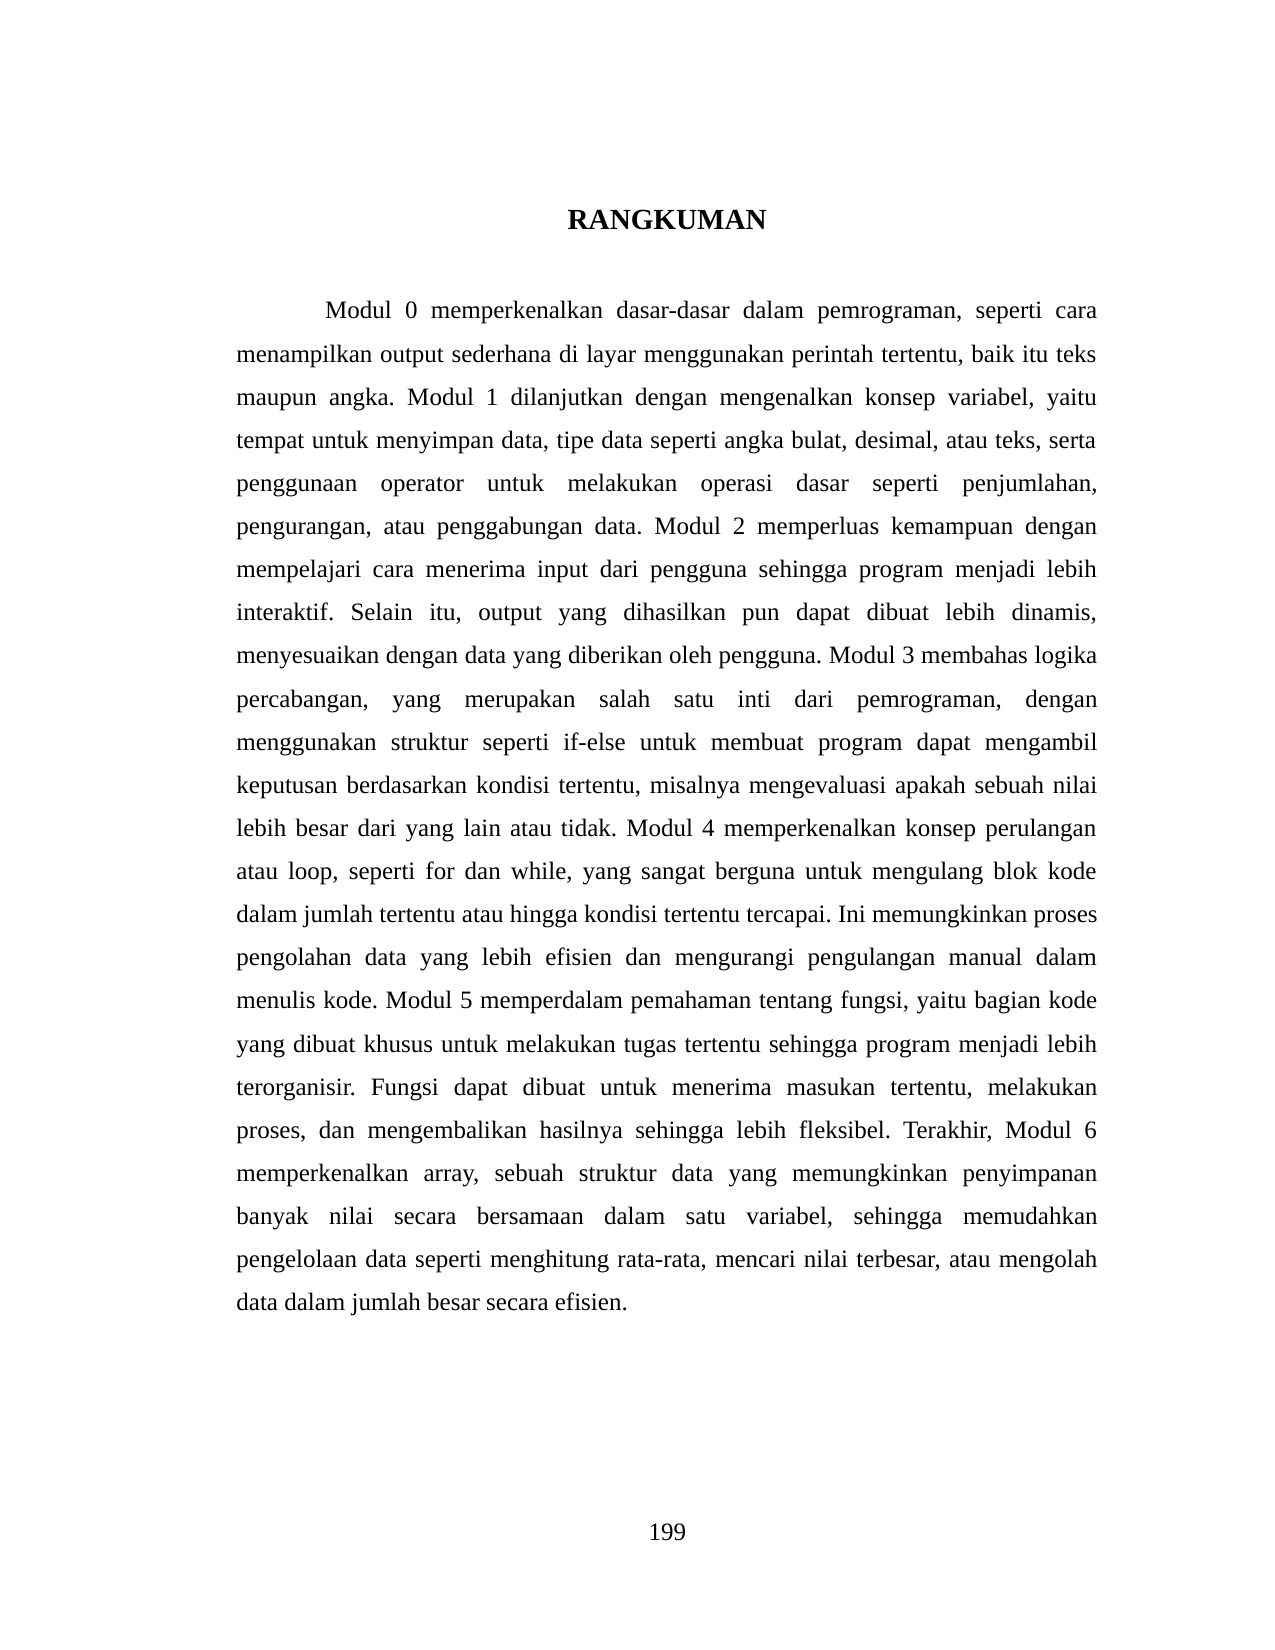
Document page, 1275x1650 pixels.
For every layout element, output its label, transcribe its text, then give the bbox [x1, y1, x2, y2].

text Modul 0 memperkenalkan dasar-dasar dalam pemrograman, seperti cara menampilkan output sederhana di layar menggunakan perintah tertentu, baik itu teks maupun angka. Modul 1 dilanjutkan dengan mengenalkan konsep variabel, yaitu tempat untuk menyimpan data, tipe data seperti angka bulat, desimal, atau teks, serta penggunaan operator untuk melakukan operasi dasar seperti penjumlahan, pengurangan, atau penggabungan data. Modul 2 memperluas kemampuan dengan mempelajari cara menerima input dari pengguna sehingga program menjadi lebih interaktif. Selain itu, output yang dihasilkan pun dapat dibuat lebih dinamis, menyesuaikan dengan data yang diberikan oleh pengguna. Modul 3 membahas logika percabangan, yang merupakan salah satu inti dari pemrograman, dengan menggunakan struktur seperti if-else untuk membuat program dapat mengambil keputusan berdasarkan kondisi tertentu, misalnya mengevaluasi apakah sebuah nilai lebih besar dari yang lain atau tidak. Modul 4 memperkenalkan konsep perulangan atau loop, seperti for dan while, yang sangat berguna untuk mengulang blok kode dalam jumlah tertentu atau hingga kondisi tertentu tercapai. Ini memungkinkan proses pengolahan data yang lebih efisien dan mengurangi pengulangan manual dalam menulis kode. Modul 5 memperdalam pemahaman tentang fungsi, yaitu bagian kode yang dibuat khusus untuk melakukan tugas tertentu sehingga program menjadi lebih terorganisir. Fungsi dapat dibuat untuk menerima masukan tertentu, melakukan proses, dan mengembalikan hasilnya sehingga lebih fleksibel. Terakhir, Modul 6 memperkenalkan array, sebuah struktur data yang memungkinkan penyimpanan banyak nilai secara bersamaan dalam satu variabel, sehingga memudahkan pengelolaan data seperti menghitung rata-rata, mencari nilai terbesar, atau mengolah data dalam jumlah besar secara efisien. [236, 296, 1098, 1316]
subtitle RANGKUMAN [236, 202, 1098, 236]
